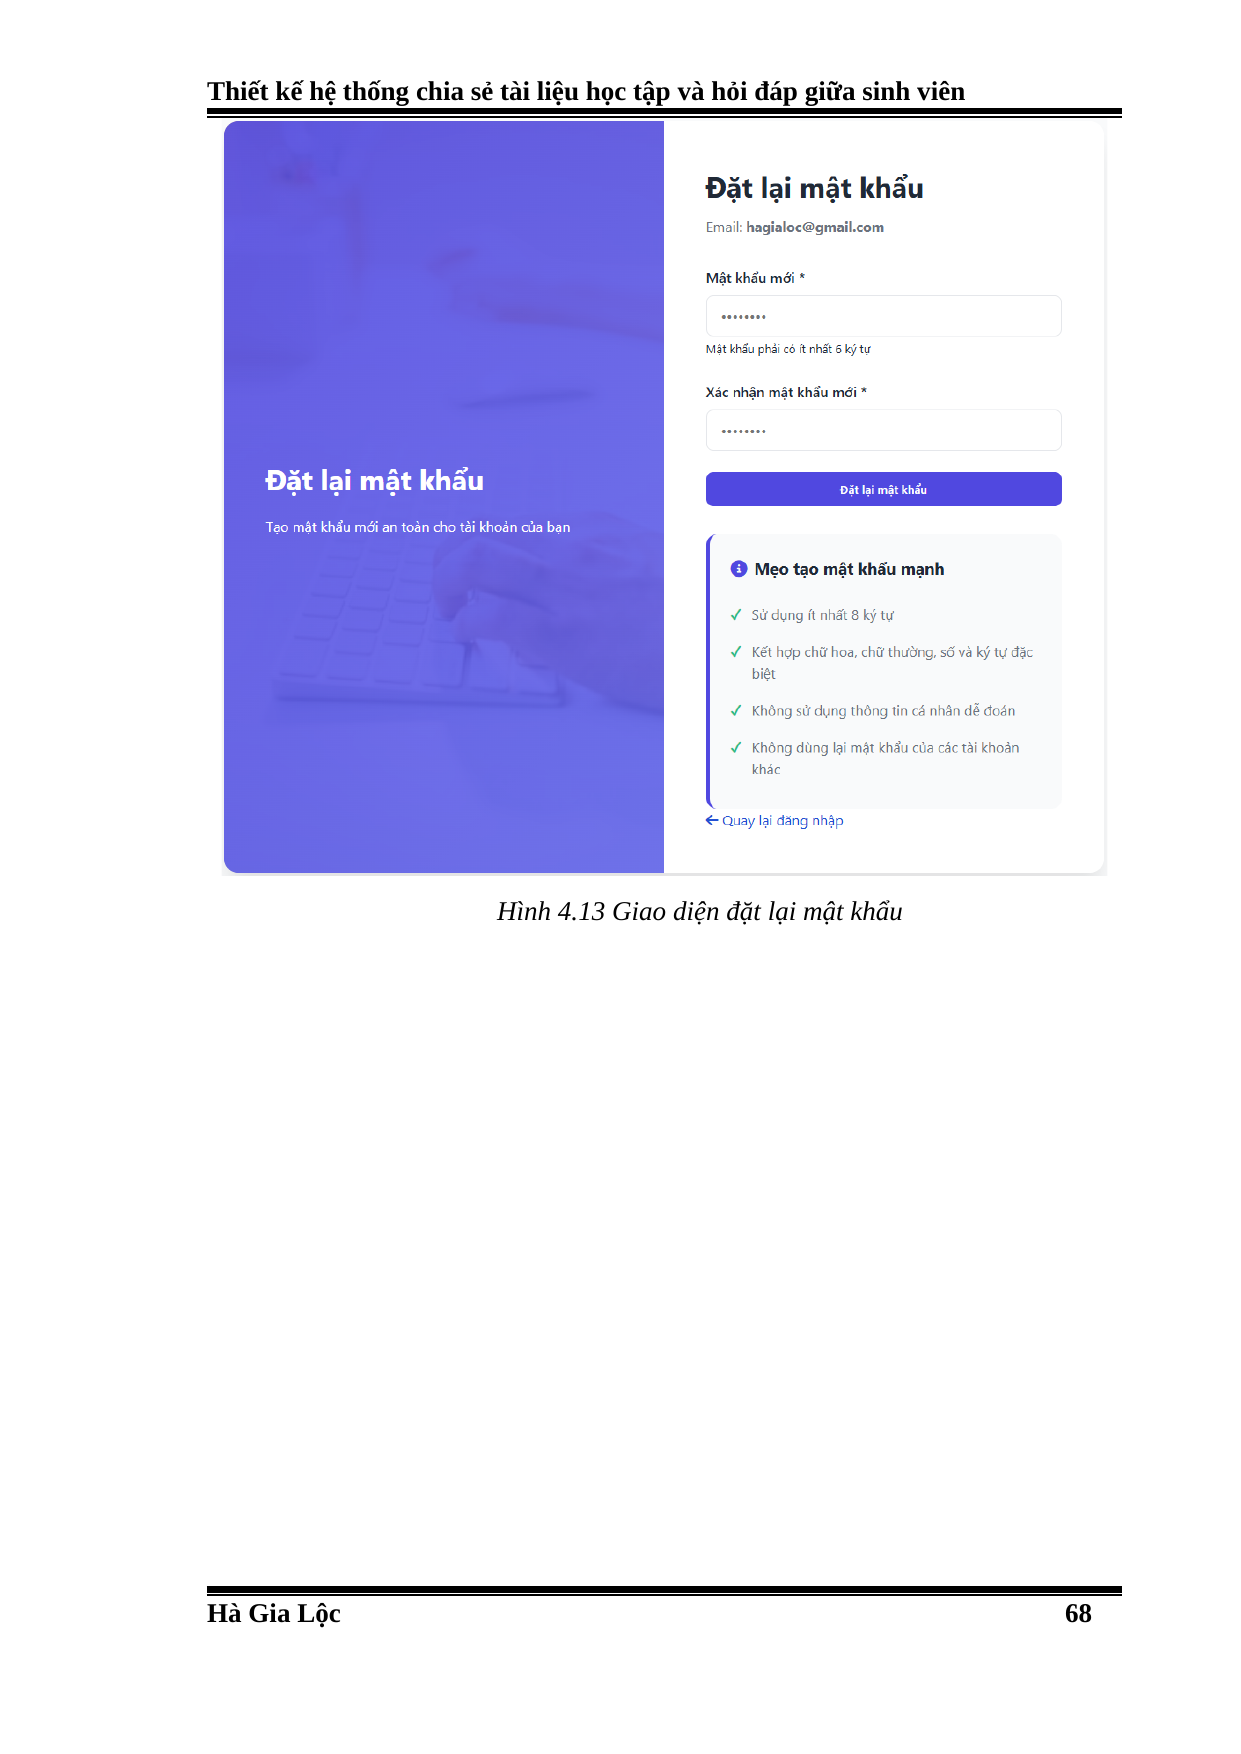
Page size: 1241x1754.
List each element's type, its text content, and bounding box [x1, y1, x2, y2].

picture [221, 118, 1108, 876]
